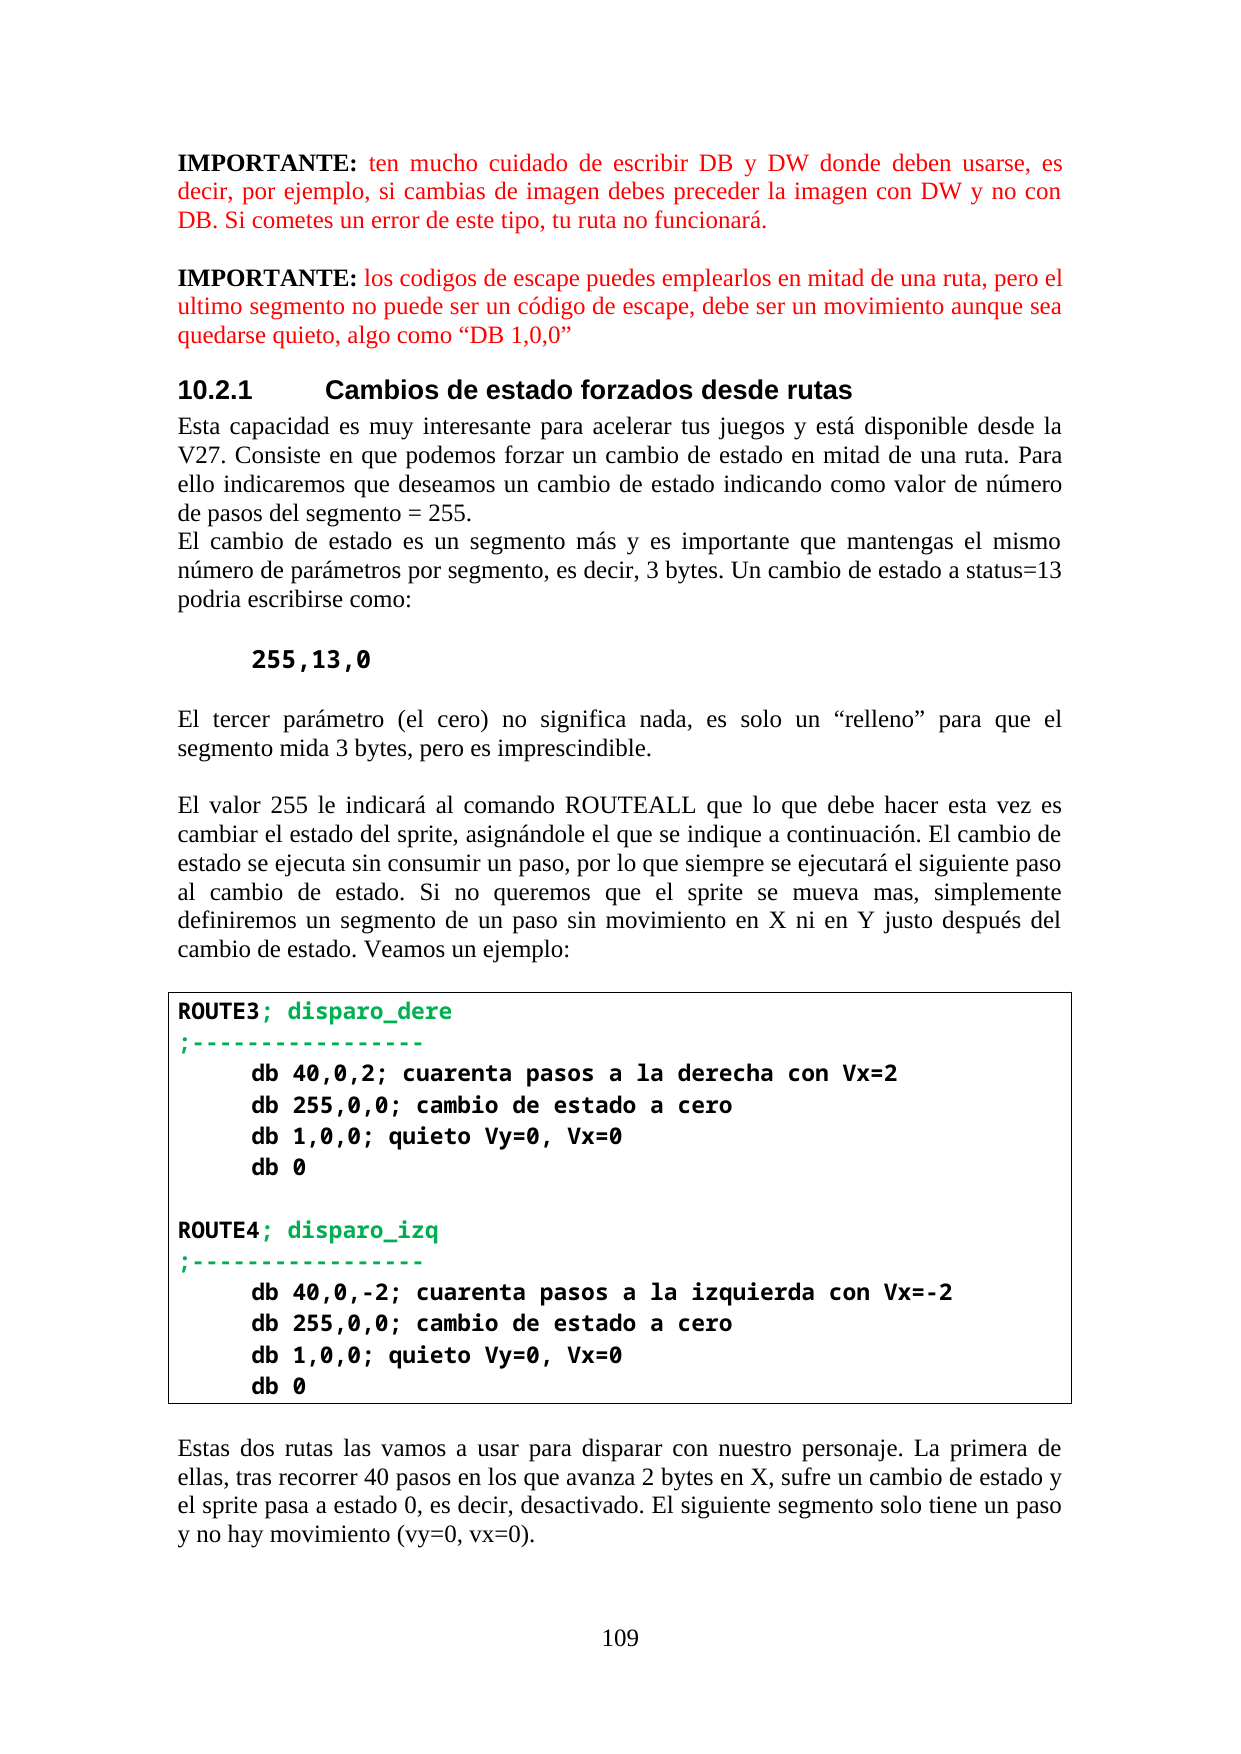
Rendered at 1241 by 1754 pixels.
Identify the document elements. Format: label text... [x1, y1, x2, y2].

text Esta capacidad es muy interesante para acelerar tus juegos y está disponible desde la V27. Consiste en que podemos forzar un cambio de estado en mitad de una ruta. Para ello indicaremos que deseamos un cambio de estado indicando como valor de número de pasos del segmento = 255. [177, 411, 1063, 526]
text db 40,0,2; cuarenta pasos a la derecha con Vx=2 [177, 1057, 1063, 1088]
text db 0 [177, 1151, 1063, 1182]
text db 40,0,-2; cuarenta pasos a la izquierda con Vx=-2 [177, 1276, 1063, 1307]
text ROUTE4; disparo_izq [177, 1213, 1063, 1245]
text El cambio de estado es un segmento más y es importante que mantengas el mismo número de parámetros por segmento, es decir, 3 bytes. Un cambio de estado a status=13 podria escribirse como: [177, 526, 1063, 613]
text El valor 255 le indicará al comando ROUTEALL que lo que debe hacer esta vez es cambiar el estado del sprite, asignándole el que se indique a continuación. El cambio de estado se ejecuta sin consumir un paso, por lo que siempre se ejecutará el siguiente paso al cambio de estado. Si no queremos que el sprite se mueva mas, simplemente definiremos un segmento de un paso sin movimiento en X ni en Y justo después del cambio de estado. Veamos un ejemplo: [177, 790, 1063, 963]
text IMPORTANTE: ten mucho cuidado de escribir DB y DW donde deben usarse, es decir, por ejemplo, si cambias de imagen debes preceder la imagen con DW y no con DB. Si cometes un error de este tipo, tu ruta no funcionará. [177, 148, 1063, 234]
text db 255,0,0; cambio de estado a cero [177, 1307, 1063, 1338]
text El tercer parámetro (el cero) no significa nada, es solo un “relleno” para que el segmento mida 3 bytes, pero es imprescindible. [177, 704, 1063, 762]
text db 255,0,0; cambio de estado a cero [177, 1088, 1063, 1120]
text ;----------------- [177, 1245, 1063, 1276]
text db 0 [169, 1367, 1071, 1403]
text db 1,0,0; quieto Vy=0, Vx=0 [177, 1120, 1063, 1151]
text ROUTE3; disparo_dere [169, 993, 1071, 1026]
text ;----------------- [177, 1026, 1063, 1057]
text 255,13,0 [177, 641, 1063, 675]
text db 1,0,0; quieto Vy=0, Vx=0 [177, 1338, 1063, 1367]
text IMPORTANTE: los codigos de escape puedes emplearlos en mitad de una ruta, pero el ultimo segmento no puede ser un código de escape, debe ser un movimiento aunque sea quedarse quieto, algo como “DB 1,0,0” [177, 263, 1063, 349]
text Estas dos rutas las vamos a usar para disparar con nuestro personaje. La primera de ellas, tras recorrer 40 pasos en los que avanza 2 bytes en X, sufre un cambio de estado y el sprite pasa a estado 0, es decir, desactivado. El siguiente segmento solo tiene un paso y no hay movimiento (vy=0, vx=0). [177, 1433, 1063, 1548]
subtitle Cambios de estado forzados desde rutas [177, 374, 1063, 405]
